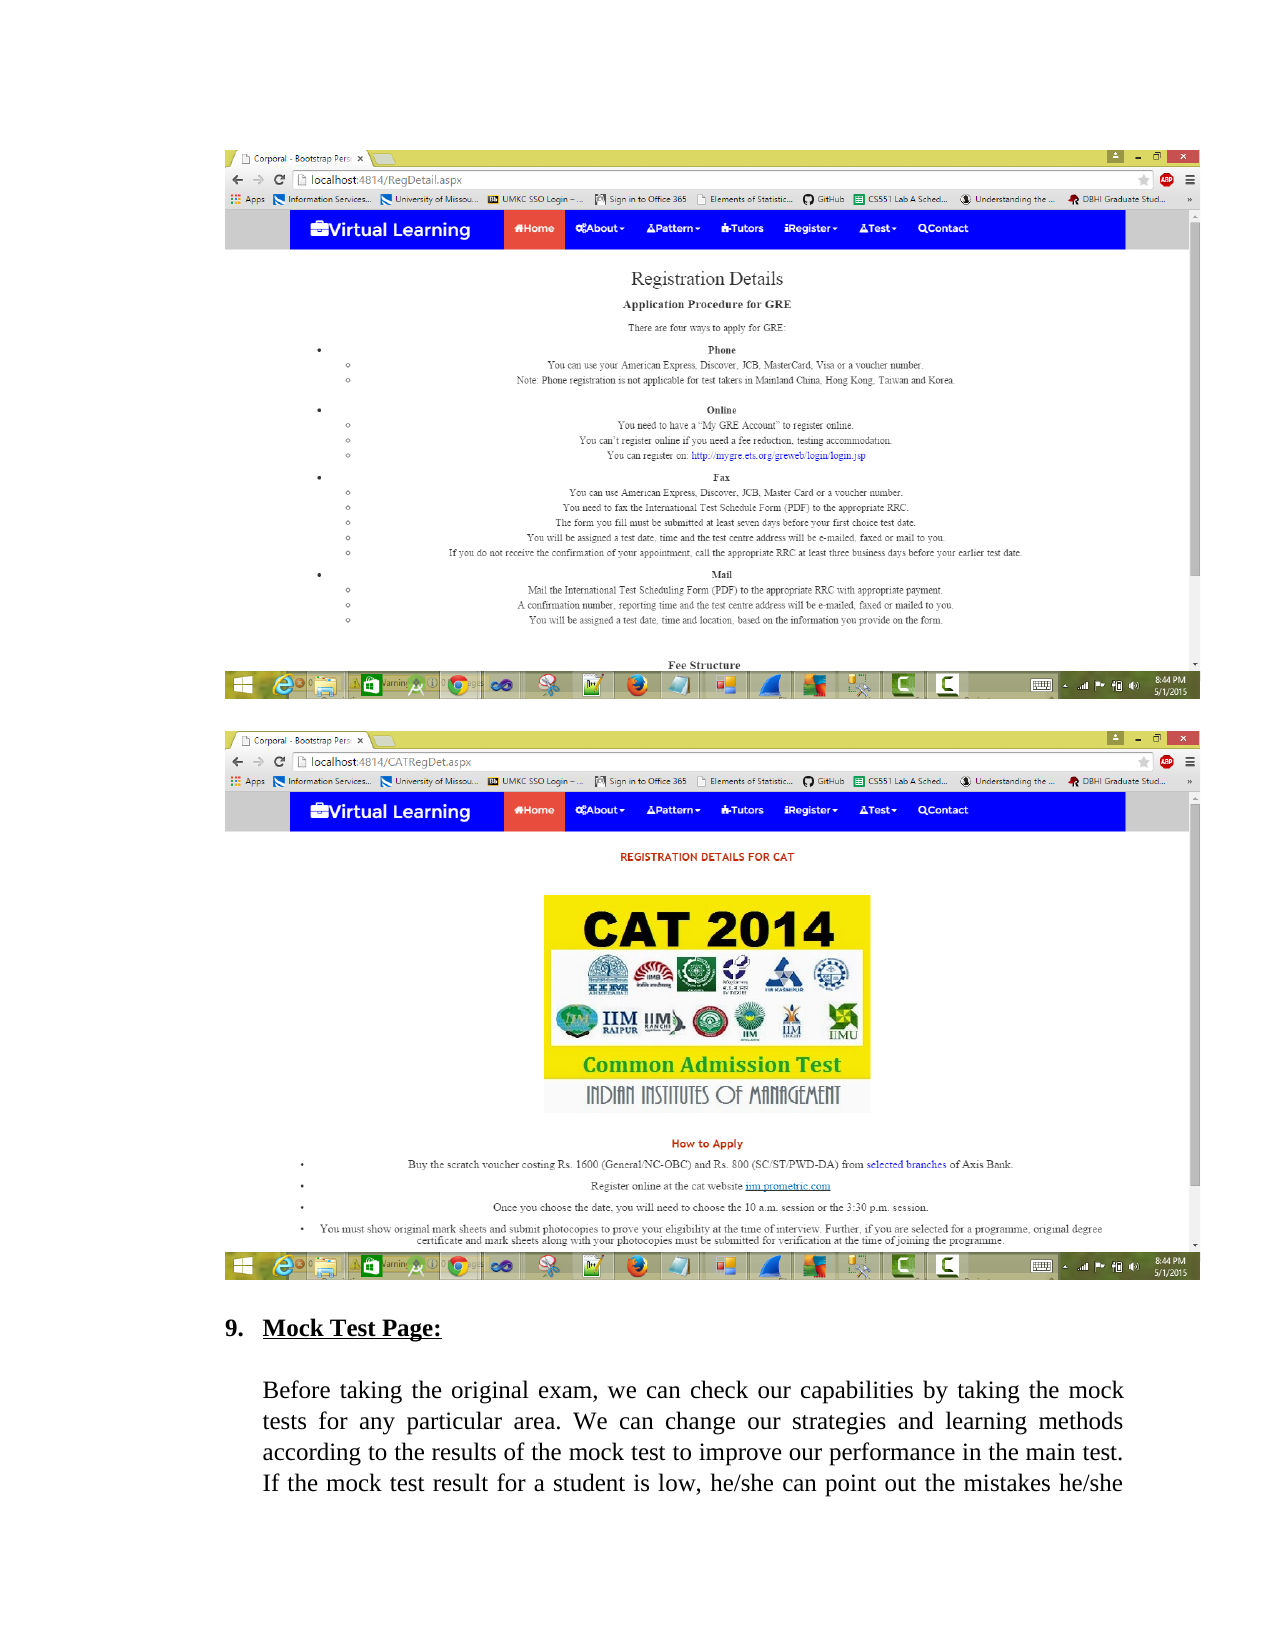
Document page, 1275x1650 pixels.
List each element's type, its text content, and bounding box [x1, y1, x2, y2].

picture [225, 731, 1200, 1280]
picture [225, 150, 1200, 699]
list Mock Test Page: [225, 1313, 1125, 1341]
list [262, 1375, 1125, 1497]
